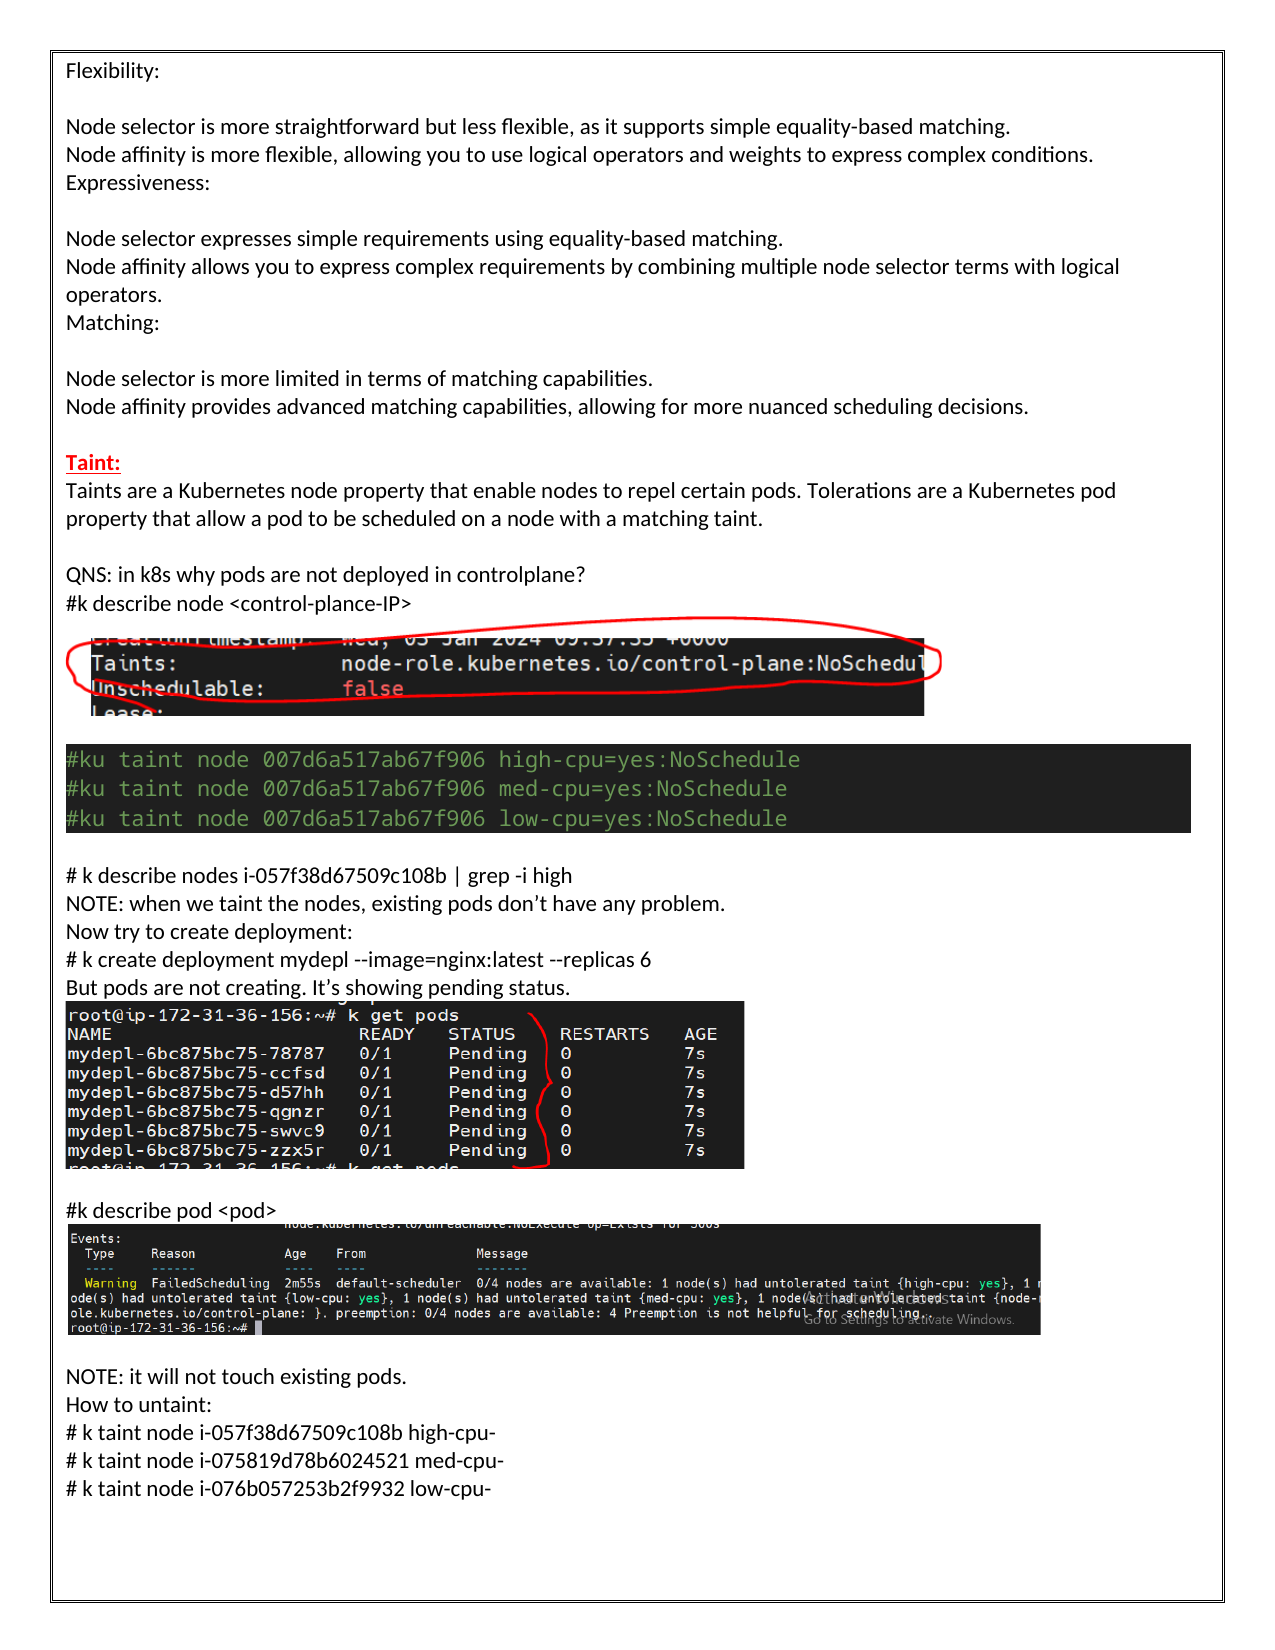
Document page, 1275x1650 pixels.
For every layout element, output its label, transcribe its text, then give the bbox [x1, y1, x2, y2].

picture [65, 1001, 745, 1169]
text #k describe node <control-plance-IP> [66, 589, 1191, 617]
text Node selector is more limited in terms of matching capabilities. [66, 364, 1191, 392]
text #ku taint node 007d6a517ab67f906 high-cpu=yes:NoSchedule [66, 744, 1191, 773]
text Taint: [66, 448, 1191, 477]
text How to untaint: [66, 1391, 1191, 1418]
text #ku taint node 007d6a517ab67f906 low-cpu=yes:NoSchedule [66, 803, 1191, 833]
text Node selector is more straightforward but less flexible, as it supports simple equality-based matching. [66, 112, 1191, 140]
text Taints are a Kubernetes node property that enable nodes to repel certain pods. Tolerations are a Kubernetes pod property that allow a pod to be scheduled on a node with a matching taint. [66, 477, 1191, 533]
text Now try to create deployment: [66, 917, 1191, 945]
text NOTE: when we taint the nodes, existing pods don’t have any problem. [66, 889, 1191, 917]
picture [65, 616, 942, 716]
text NOTE: it will not touch existing pods. [66, 1362, 1191, 1391]
text #k describe pod <pod> [66, 1196, 1191, 1224]
text # k taint node i-075819d78b6024521 med-cpu- [66, 1447, 1191, 1474]
text But pods are not creating. It’s showing pending status. [66, 973, 1191, 1001]
text #ku taint node 007d6a517ab67f906 med-cpu=yes:NoSchedule [66, 773, 1191, 803]
text # k taint node i-076b057253b2f9932 low-cpu- [66, 1474, 1191, 1503]
text Node affinity is more flexible, allowing you to use logical operators and weights to express complex conditions. [66, 140, 1191, 168]
text QNS: in k8s why pods are not deployed in controlplane? [66, 561, 1191, 589]
text Node selector expresses simple requirements using equality-based matching. [66, 224, 1191, 252]
picture [65, 1224, 1041, 1335]
text Node affinity allows you to express complex requirements by combining multiple node selector terms with logical operators. [66, 252, 1191, 308]
text Matching: [66, 308, 1191, 336]
text Flexibility: [66, 56, 1191, 84]
text # k taint node i-057f38d67509c108b high-cpu- [66, 1418, 1191, 1447]
text Expressiveness: [66, 168, 1191, 196]
text # k create deployment mydepl --image=nginx:latest --replicas 6 [66, 945, 1191, 973]
text # k describe nodes i-057f38d67509c108b | grep -i high [66, 861, 1191, 889]
text Node affinity provides advanced matching capabilities, allowing for more nuanced scheduling decisions. [66, 392, 1191, 421]
